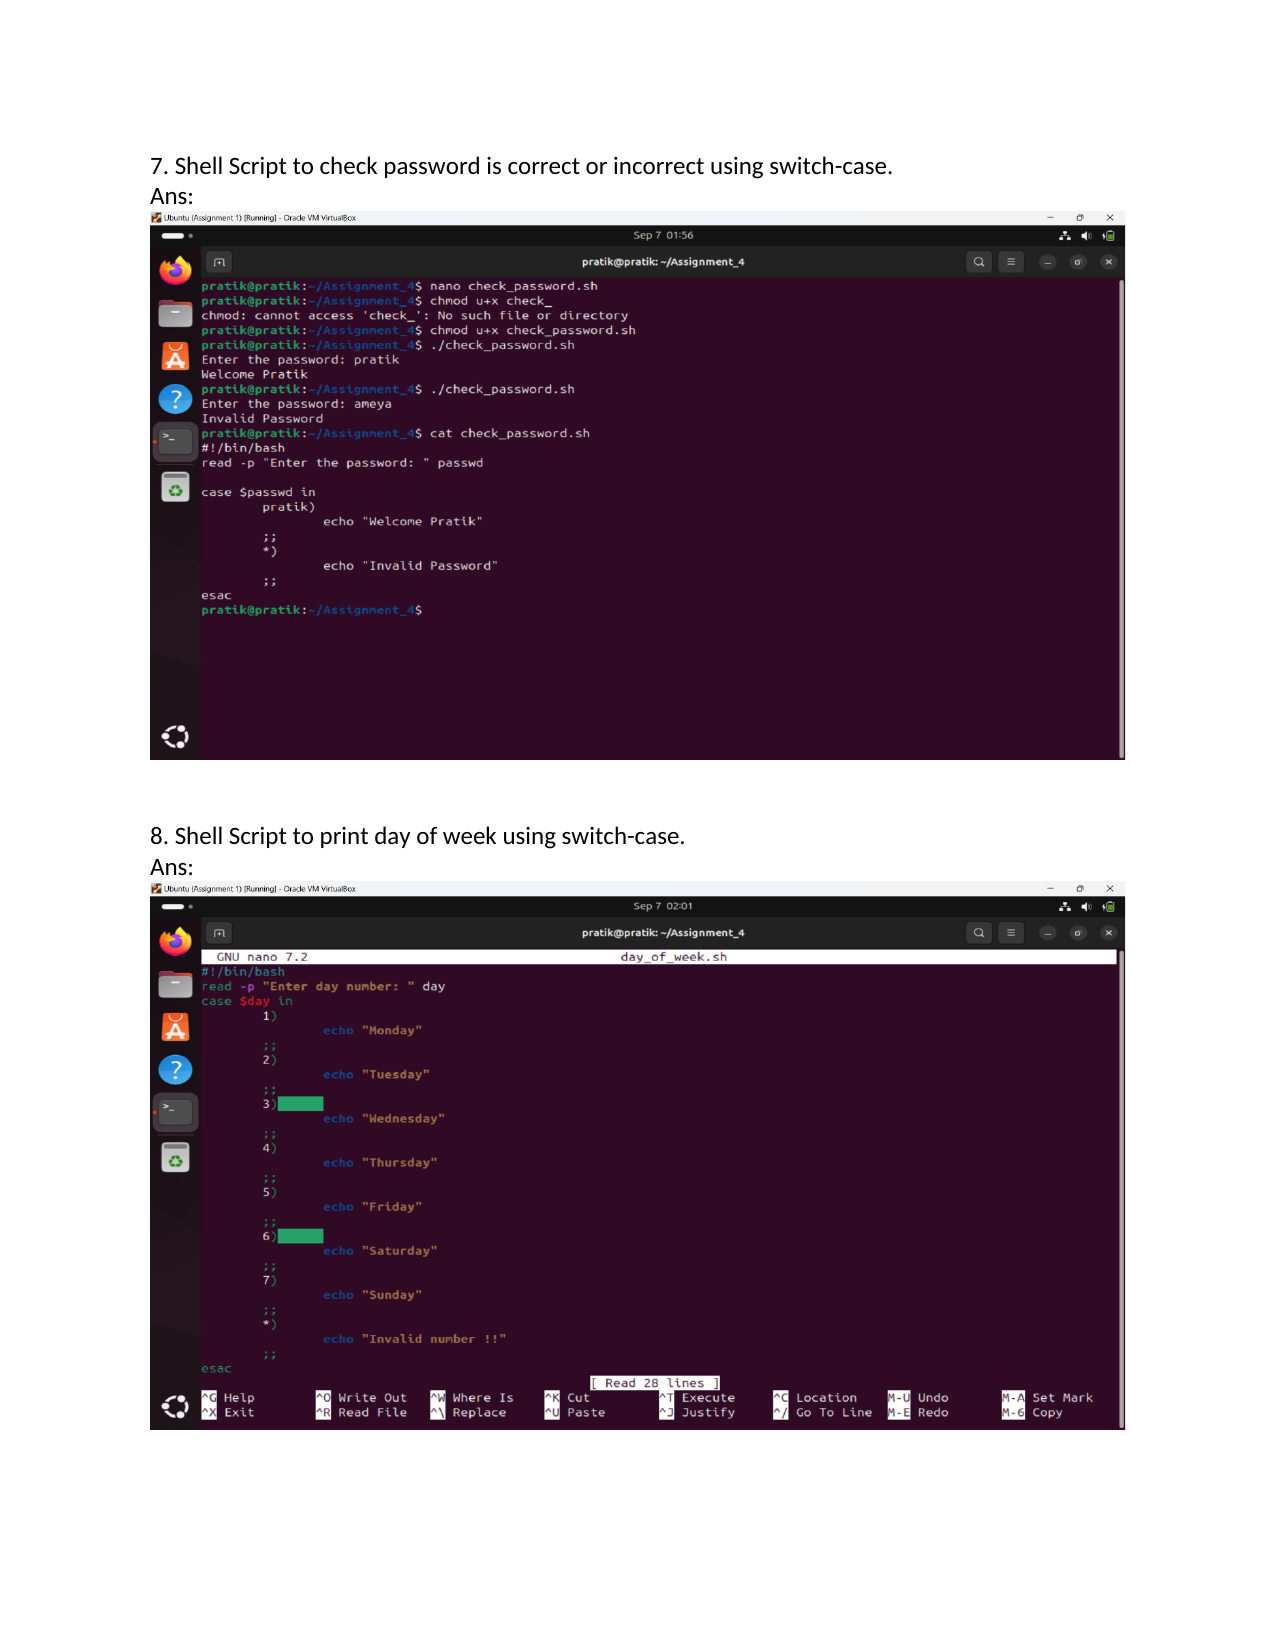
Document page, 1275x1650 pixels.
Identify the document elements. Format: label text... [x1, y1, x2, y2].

text Ans: [150, 851, 1125, 881]
text 7. Shell Script to check password is correct or incorrect using switch-case. [150, 150, 1125, 181]
picture [150, 211, 1125, 760]
picture [150, 881, 1125, 1430]
text Ans: [150, 181, 1125, 211]
text 8. Shell Script to print day of week using switch-case. [150, 821, 1125, 851]
